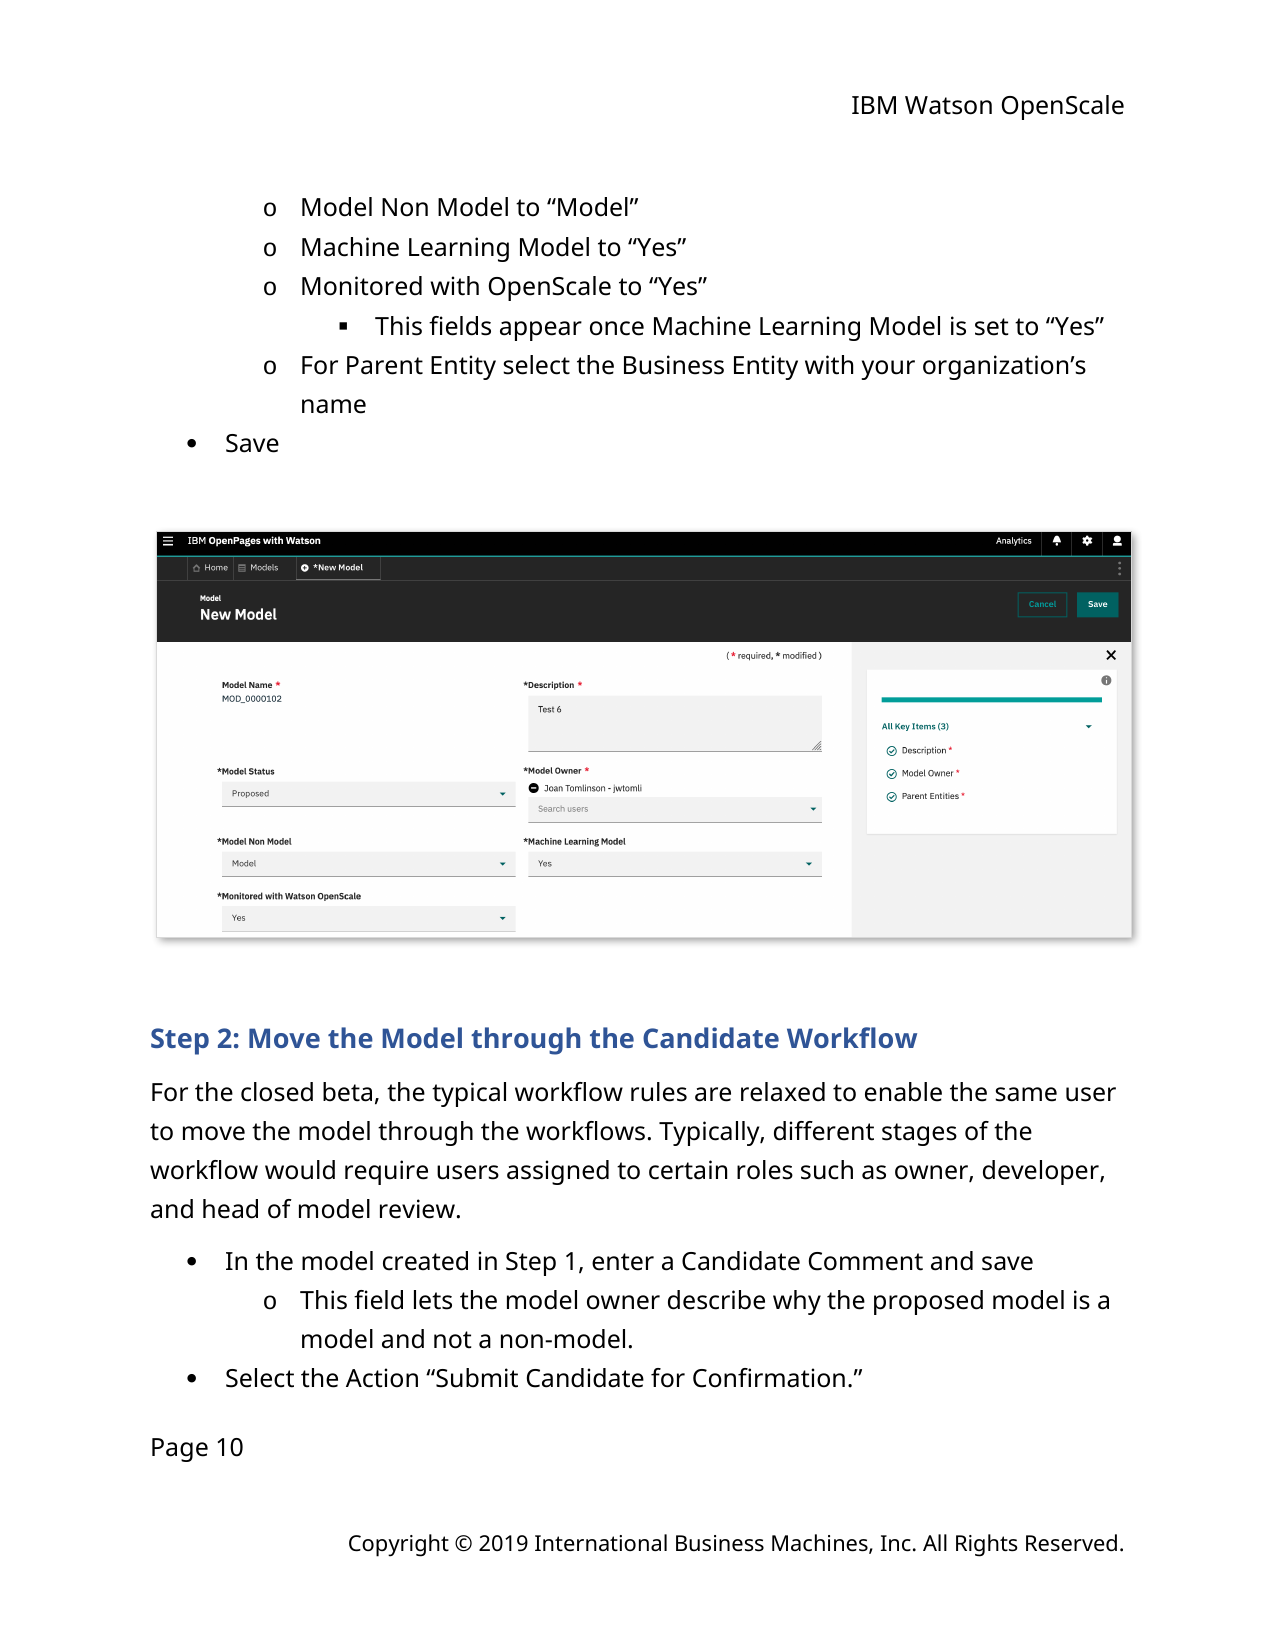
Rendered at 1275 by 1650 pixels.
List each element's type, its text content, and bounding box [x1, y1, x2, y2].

list Select the Action “Submit Candidate for Confirmation.” [187, 1361, 1125, 1395]
picture [157, 532, 1131, 937]
list Machine Learning Model to “Yes” [262, 229, 1125, 264]
text For the closed beta, the typical workflow rules are relaxed to enable the same user to move the model through the workflows. Typically, different stages of the workflow would require users assigned to certain roles such as owner, developer, and head of model review. [150, 1074, 1125, 1226]
list For Parent Entity select the Business Entity with your organization’s name [262, 347, 1125, 421]
list Save [187, 426, 1125, 460]
list Model Non Model to “Model” [262, 190, 1125, 224]
list This fields appear once Machine Learning Model is set to “Yes” [337, 308, 1125, 342]
list This field lets the model owner describe why the proposed model is a model and not a non-model. [262, 1283, 1125, 1356]
list In the model created in Step 1, enter a Candidate Comment and save [187, 1243, 1125, 1277]
subtitle Step 2: Move the Model through the Candidate Workflow [150, 1019, 1125, 1056]
list Monitored with OpenScale to “Yes” [262, 269, 1125, 303]
